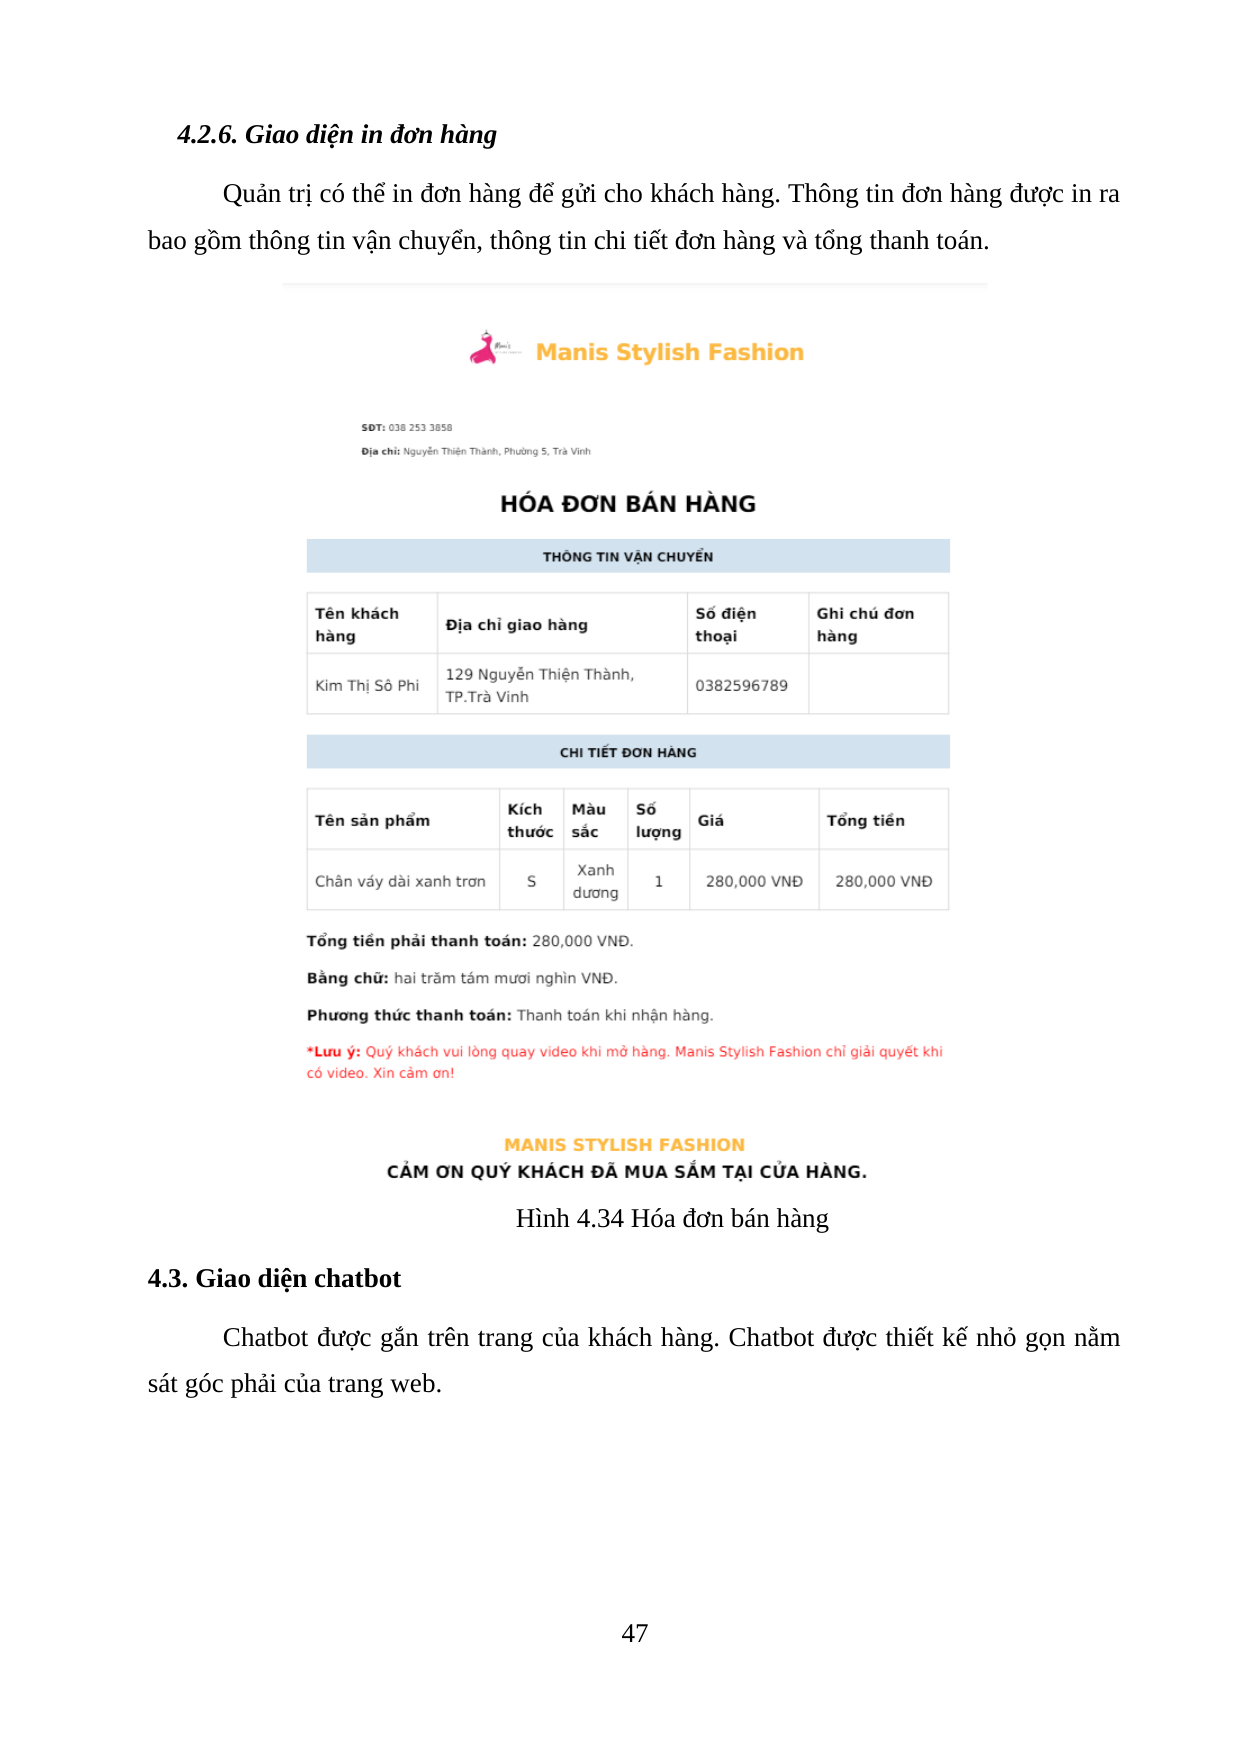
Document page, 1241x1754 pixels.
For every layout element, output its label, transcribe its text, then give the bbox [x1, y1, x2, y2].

text Chatbot được gắn trên trang của khách hàng. Chatbot được thiết kế nhỏ gọn nằm sát góc phải của trang web. [148, 1321, 1122, 1399]
subtitle Giao diện in đơn hàng [177, 118, 1122, 149]
subtitle Giao diện chatbot [148, 1262, 1122, 1293]
text Quản trị có thể in đơn hàng để gửi cho khách hàng. Thông tin đơn hàng được in ra bao gồm thông tin vận chuyển, thông tin chi tiết đơn hàng và tổng thanh toán. [148, 177, 1122, 255]
picture [282, 283, 988, 1203]
